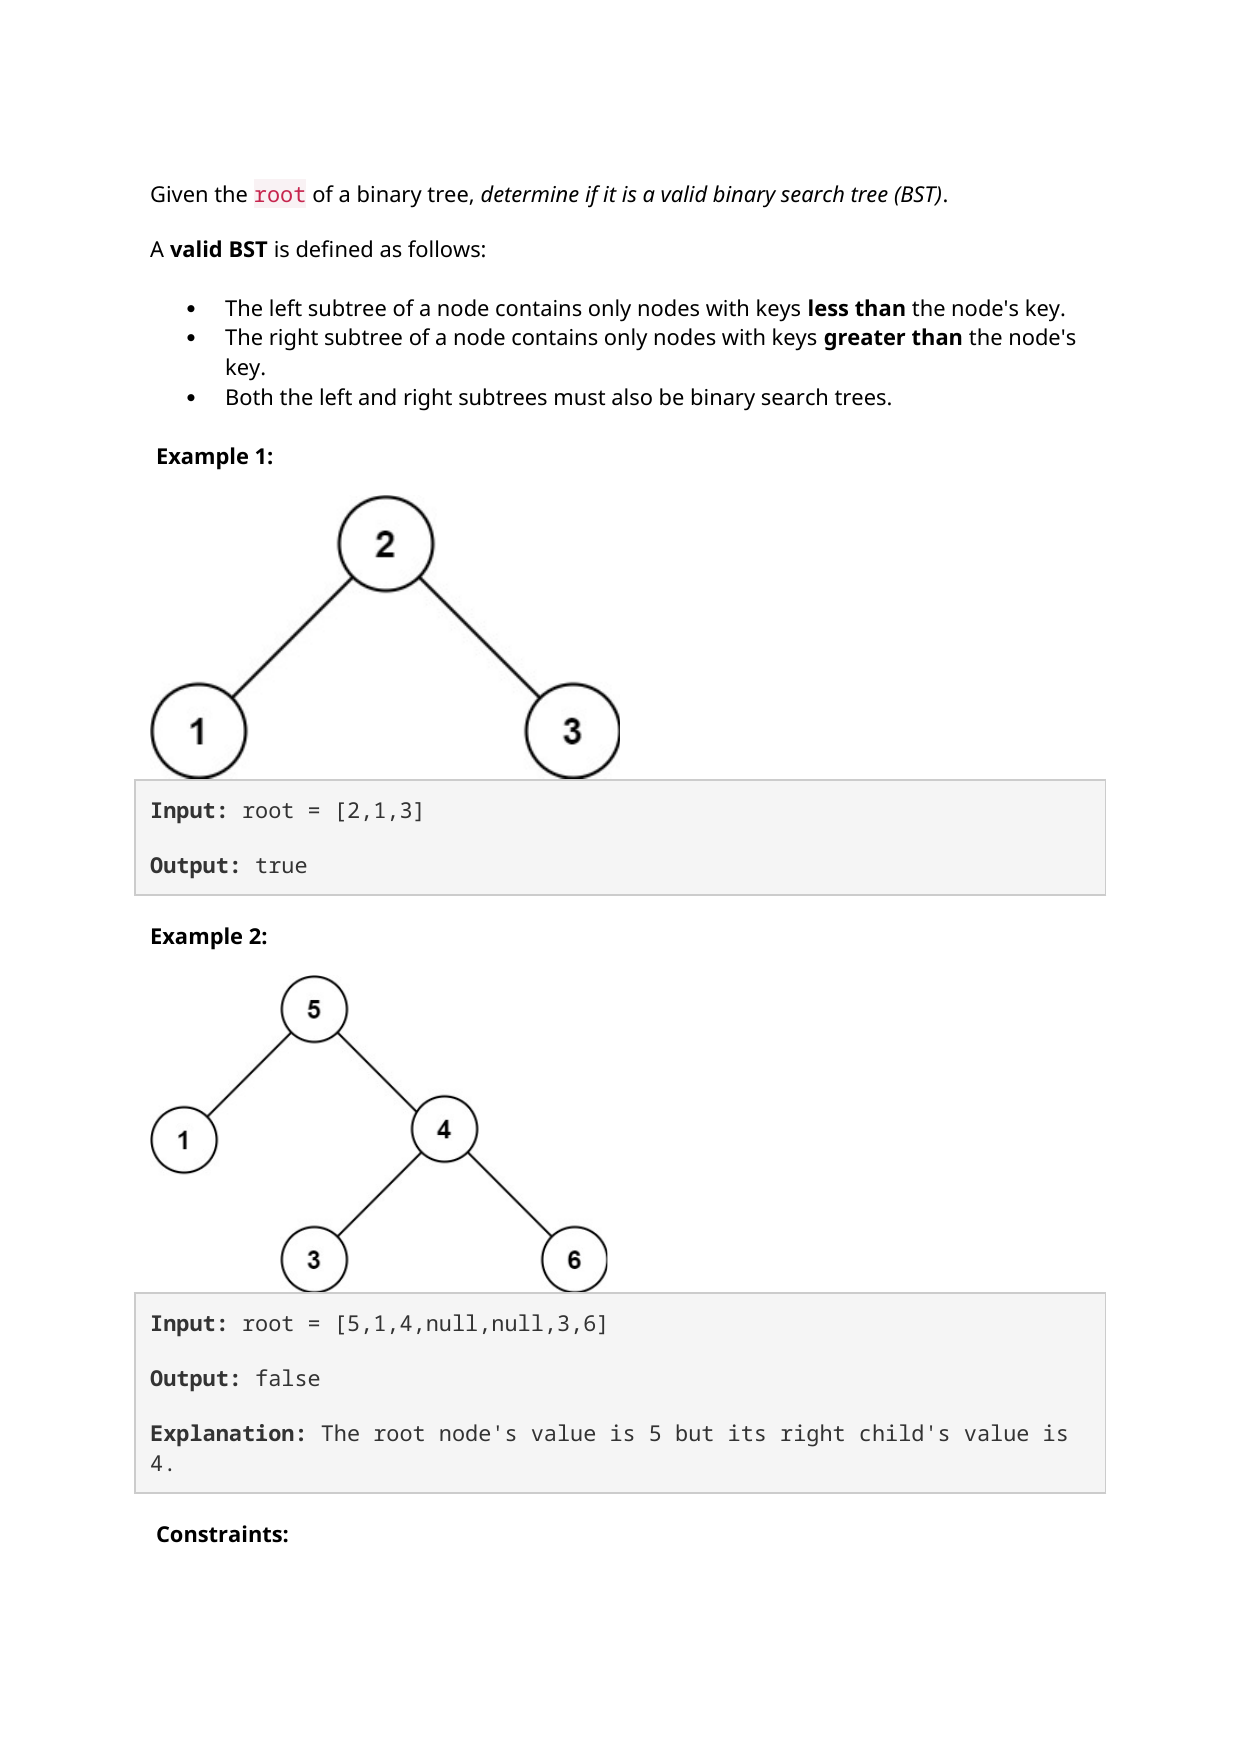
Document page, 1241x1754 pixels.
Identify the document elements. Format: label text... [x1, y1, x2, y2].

list The right subtree of a node contains only nodes with keys greater than the node's key. [187, 322, 1090, 382]
text Given the root of a binary tree, determine if it is a valid binary search tree (BST). [150, 150, 1090, 208]
list The left subtree of a node contains only nodes with keys less than the node's key. [187, 292, 1090, 322]
text Output: false [136, 1347, 1105, 1393]
text A valid BST is defined as follows: [150, 233, 1090, 263]
text Example 1: [150, 441, 1090, 471]
picture [150, 495, 620, 779]
text Explanation: The root node's value is 5 but its right child's value is 4. [136, 1402, 1105, 1492]
text Constraints: [150, 1519, 1090, 1548]
picture [150, 975, 608, 1292]
text Input: root = [5,1,4,null,null,3,6] [136, 1294, 1105, 1338]
list Both the left and right subtrees must also be binary search trees. [187, 382, 1090, 412]
text Output: true [136, 834, 1105, 894]
text Example 2: [150, 921, 1090, 951]
text Input: root = [2,1,3] [136, 781, 1105, 825]
